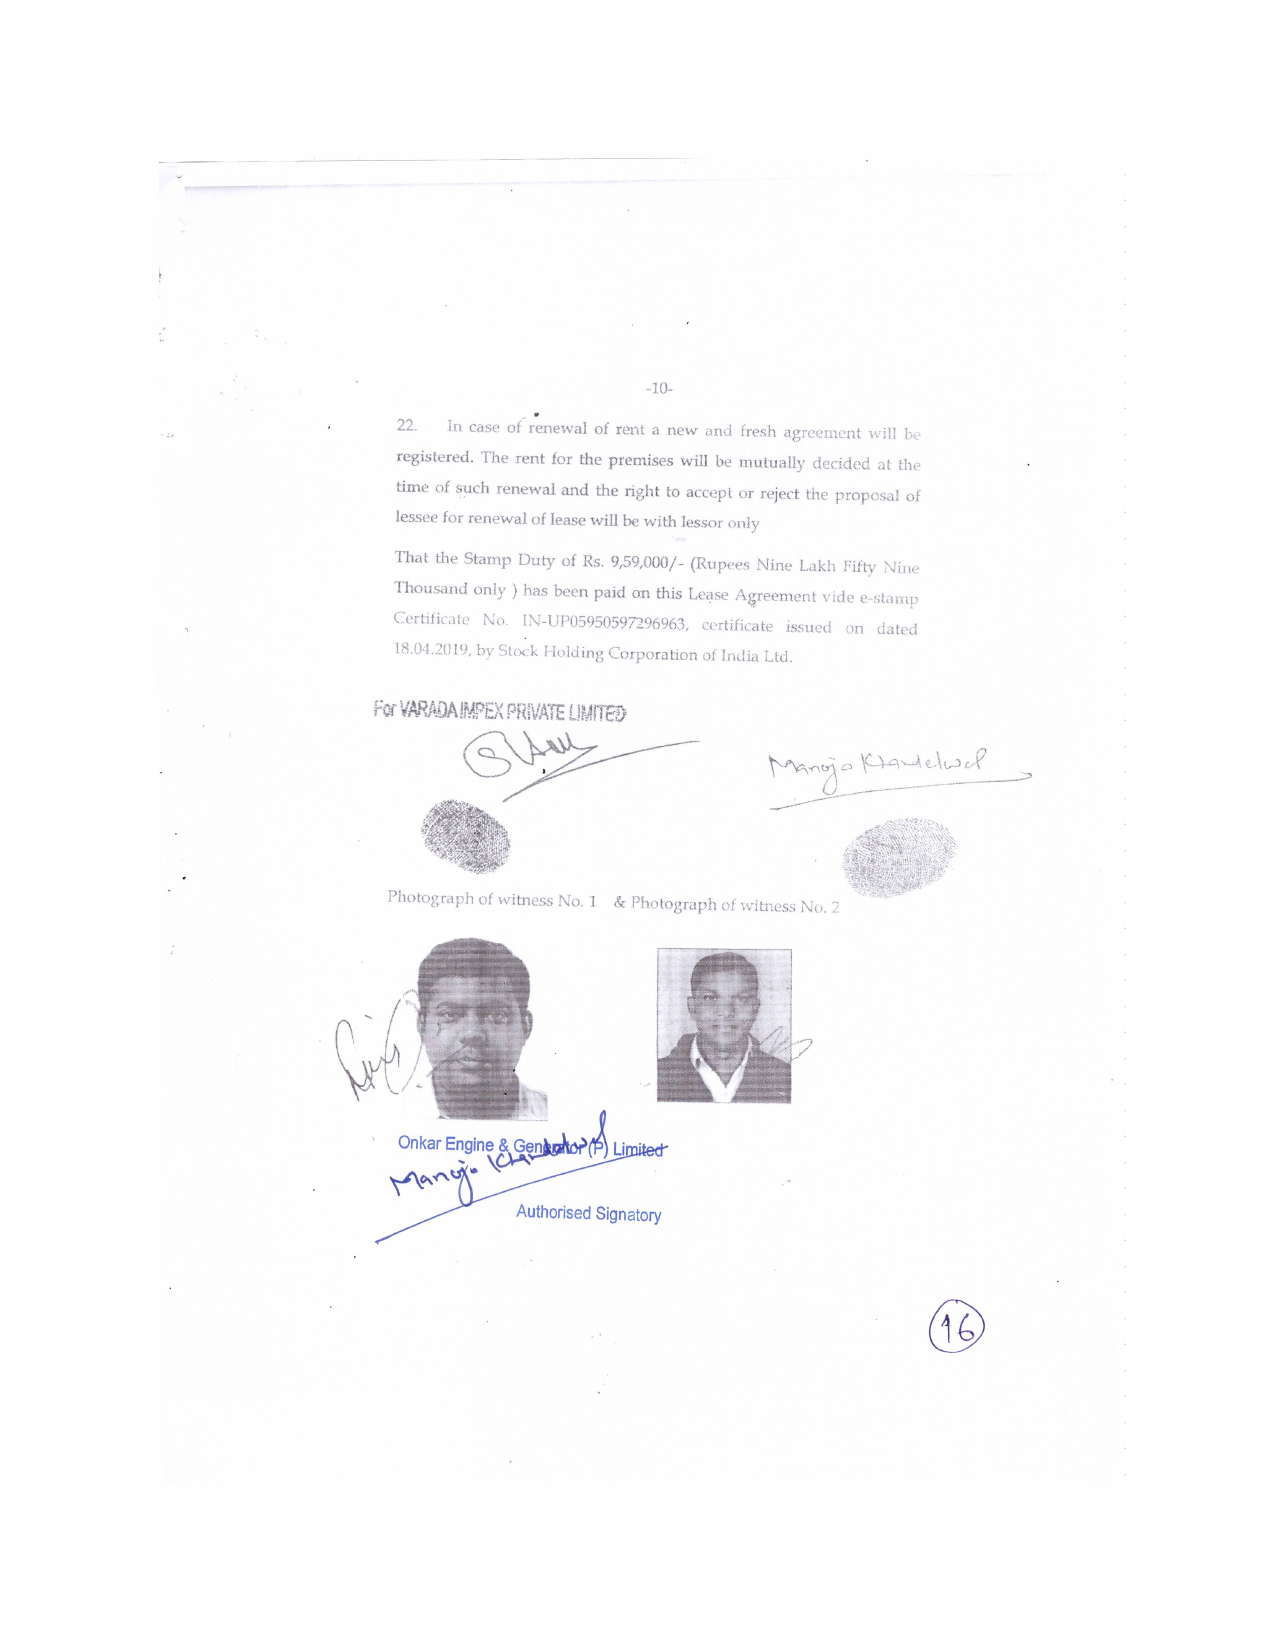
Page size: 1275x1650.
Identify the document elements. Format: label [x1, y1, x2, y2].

picture [150, 149, 1126, 1491]
